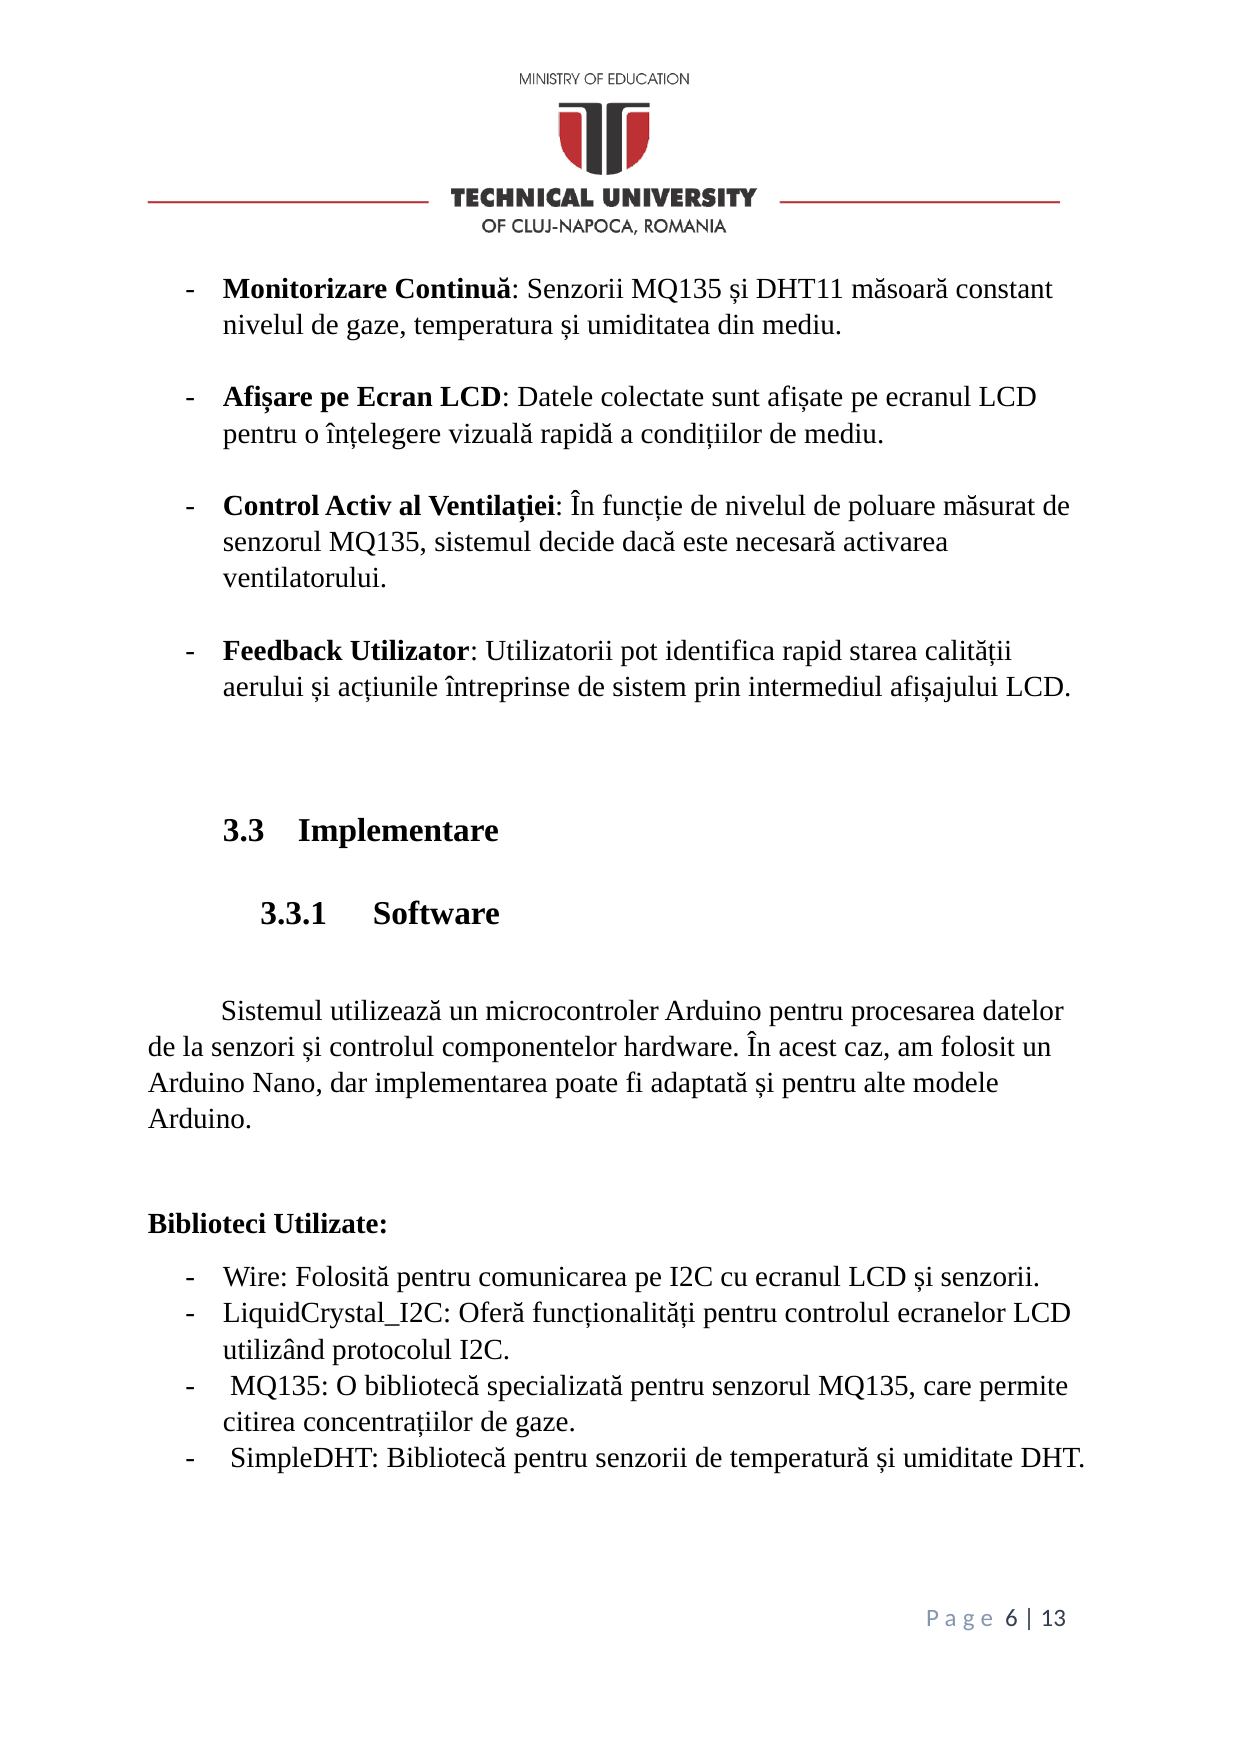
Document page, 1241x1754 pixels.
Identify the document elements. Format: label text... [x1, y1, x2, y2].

list Software [260, 893, 1093, 932]
list Control Activ al Ventilației: În funcție de nivelul de poluare măsurat de senzorul MQ135, sistemul decide dacă este necesară activarea ventilatorului. [185, 488, 1093, 594]
list SimpleDHT: Bibliotecă pentru senzorii de temperatură și umiditate DHT. [185, 1440, 1093, 1474]
list Implementare [223, 811, 1093, 849]
text Biblioteci Utilizate: [148, 1207, 1093, 1240]
list MQ135: O bibliotecă specializată pentru senzorul MQ135, care permite citirea concentrațiilor de gaze. [185, 1368, 1093, 1438]
list Afișare pe Ecran LCD: Datele colectate sunt afișate pe ecranul LCD pentru o înțelegere vizuală rapidă a condițiilor de mediu. [185, 379, 1093, 449]
list Monitorizare Continuă: Senzorii MQ135 și DHT11 măsoară constant nivelul de gaze, temperatura și umiditatea din mediu. [185, 271, 1093, 341]
picture [147, 73, 1060, 235]
text Sistemul utilizează un microcontroler Arduino pentru procesarea datelor de la senzori și controlul componentelor hardware. În acest caz, am folosit un Arduino Nano, dar implementarea poate fi adaptată și pentru alte modele Arduino. [148, 993, 1093, 1134]
list Feedback Utilizator: Utilizatorii pot identifica rapid starea calității aerului și acțiunile întreprinse de sistem prin intermediul afișajului LCD. [185, 633, 1093, 702]
list LiquidCrystal_I2C: Oferă funcționalități pentru controlul ecranelor LCD utilizând protocolul I2C. [185, 1296, 1093, 1365]
list Wire: Folosită pentru comunicarea pe I2C cu ecranul LCD și senzorii. [185, 1259, 1093, 1293]
